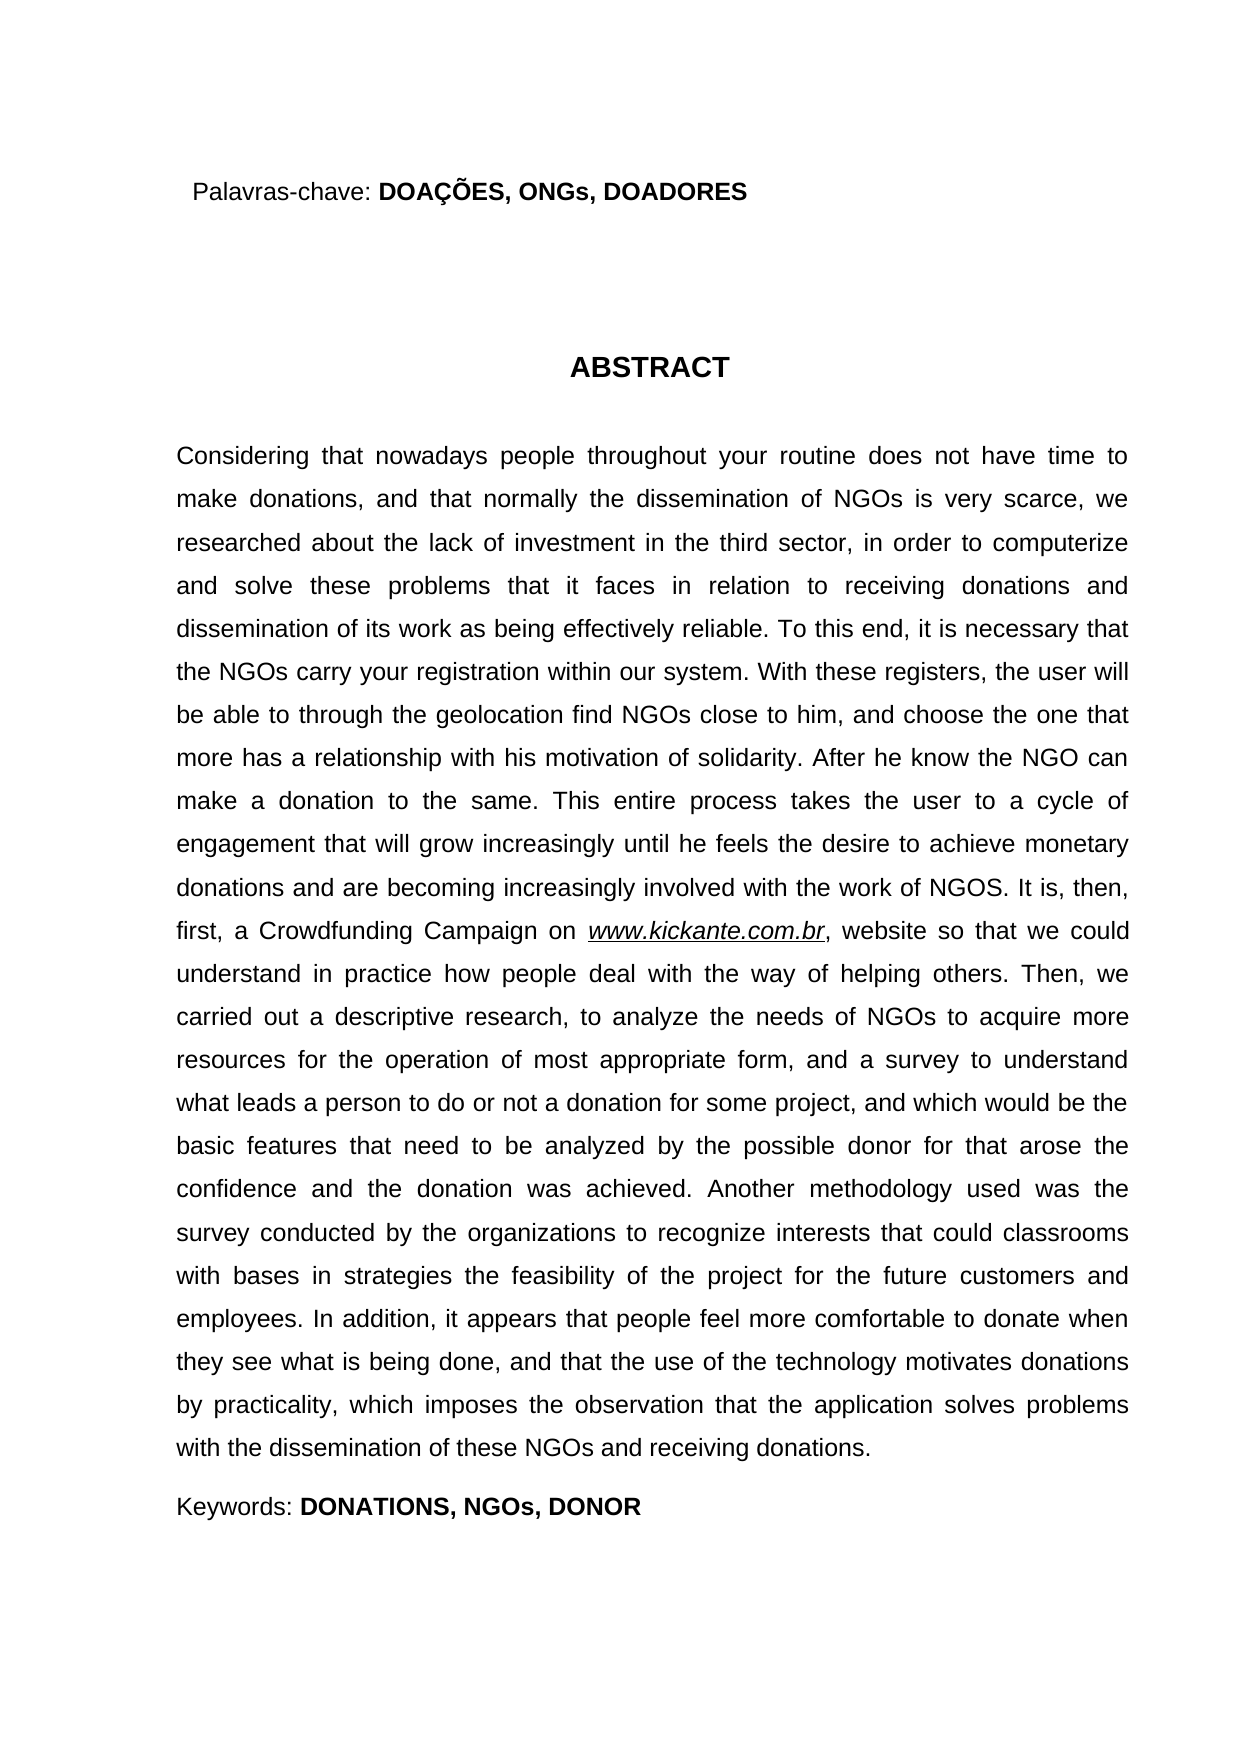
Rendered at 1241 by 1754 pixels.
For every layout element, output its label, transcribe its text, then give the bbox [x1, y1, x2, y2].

text Keywords: DONATIONS, NGOs, DONOR [176, 1492, 1131, 1521]
text Considering that nowadays people throughout your routine does not have time to make donations, and that normally the dissemination of NGOs is very scarce, we researched about the lack of investment in the third sector, in order to computerize and solve these problems that it faces in relation to receiving donations and dissemination of its work as being effectively reliable. To this end, it is necessary that the NGOs carry your registration within our system. With these registers, the user will be able to through the geolocation find NGOs close to him, and choose the one that more has a relationship with his motivation of solidarity. After he know the NGO can make a donation to the same. This entire process takes the user to a cycle of engagement that will grow increasingly until he feels the desire to achieve monetary donations and are becoming increasingly involved with the work of NGOS. It is, then, first, a Crowdfunding Campaign on www.kickante.com.br, website so that we could understand in practice how people deal with the way of helping others. Then, we carried out a descriptive research, to analyze the needs of NGOs to acquire more resources for the operation of most appropriate form, and a survey to understand what leads a person to do or not a donation for some project, and which would be the basic features that need to be analyzed by the possible donor for that arose the confidence and the donation was achieved. Another methodology used was the survey conducted by the organizations to recognize interests that could classrooms with bases in strategies the feasibility of the project for the future customers and employees. In addition, it appears that people feel more comfortable to donate when they see what is being done, and that the use of the technology motivates donations by practicality, which imposes the observation that the application solves problems with the dissemination of these NGOs and receiving donations. [176, 441, 1131, 1462]
text Palavras-chave: DOAÇÕES, ONGs, DOADORES [177, 177, 1124, 206]
subtitle ABSTRACT [169, 350, 1130, 383]
